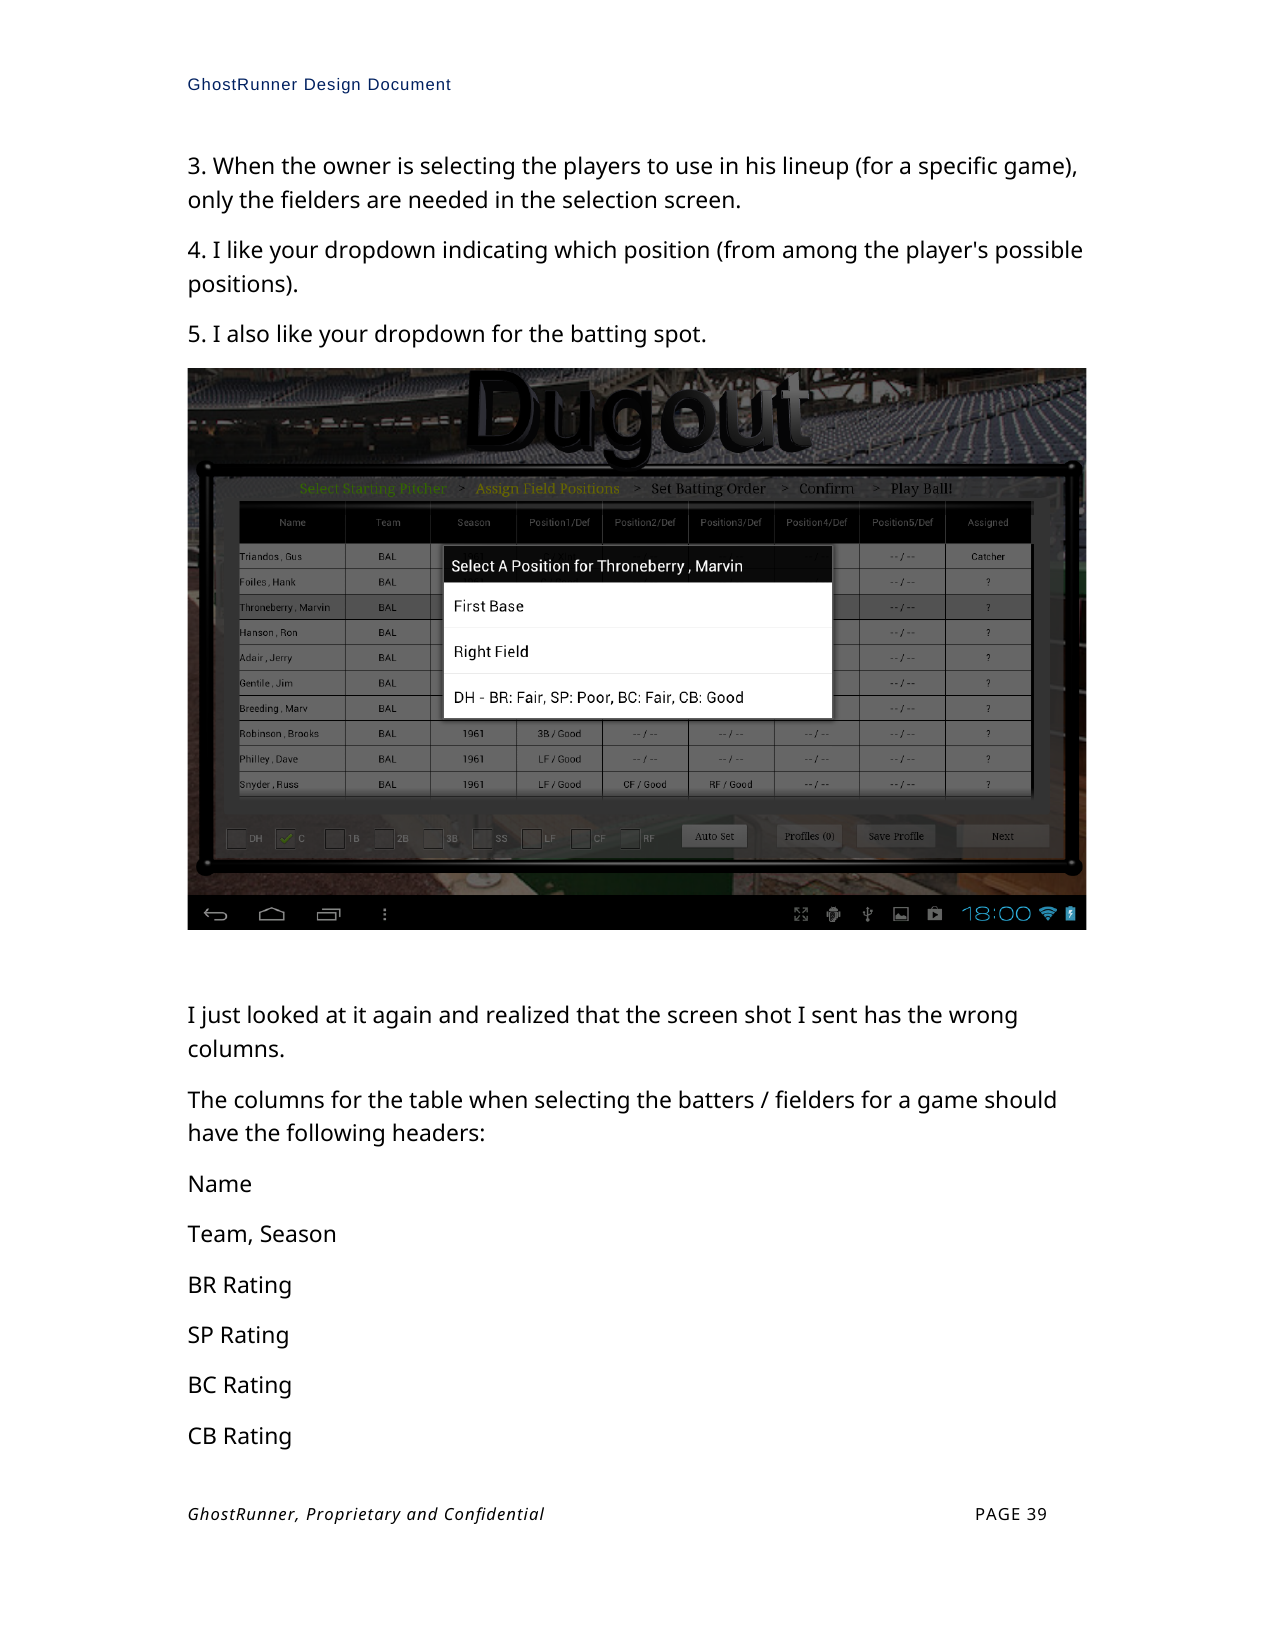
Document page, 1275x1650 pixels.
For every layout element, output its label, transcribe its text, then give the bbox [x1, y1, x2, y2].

text BC Rating [187, 1369, 1087, 1401]
picture [187, 368, 1087, 930]
text BR Rating [187, 1269, 1087, 1300]
text Team, Season [187, 1218, 1087, 1249]
text The columns for the table when selecting the batters / fielders for a game should have the following headers: [187, 1084, 1087, 1149]
text 5. I also like your dropdown for the batting spot. [187, 318, 1087, 349]
text CB Rating [187, 1420, 1087, 1451]
text I just looked at it again and realized that the screen shot I sent has the wrong columns. [187, 999, 1087, 1064]
text 4. I like your dropdown indicating which position (from among the player's possible positions). [187, 234, 1087, 299]
text Name [187, 1168, 1087, 1199]
text SP Rating [187, 1319, 1087, 1350]
text 3. When the owner is selecting the players to use in his lineup (for a specific game), only the fielders are needed in the selection screen. [187, 150, 1087, 215]
